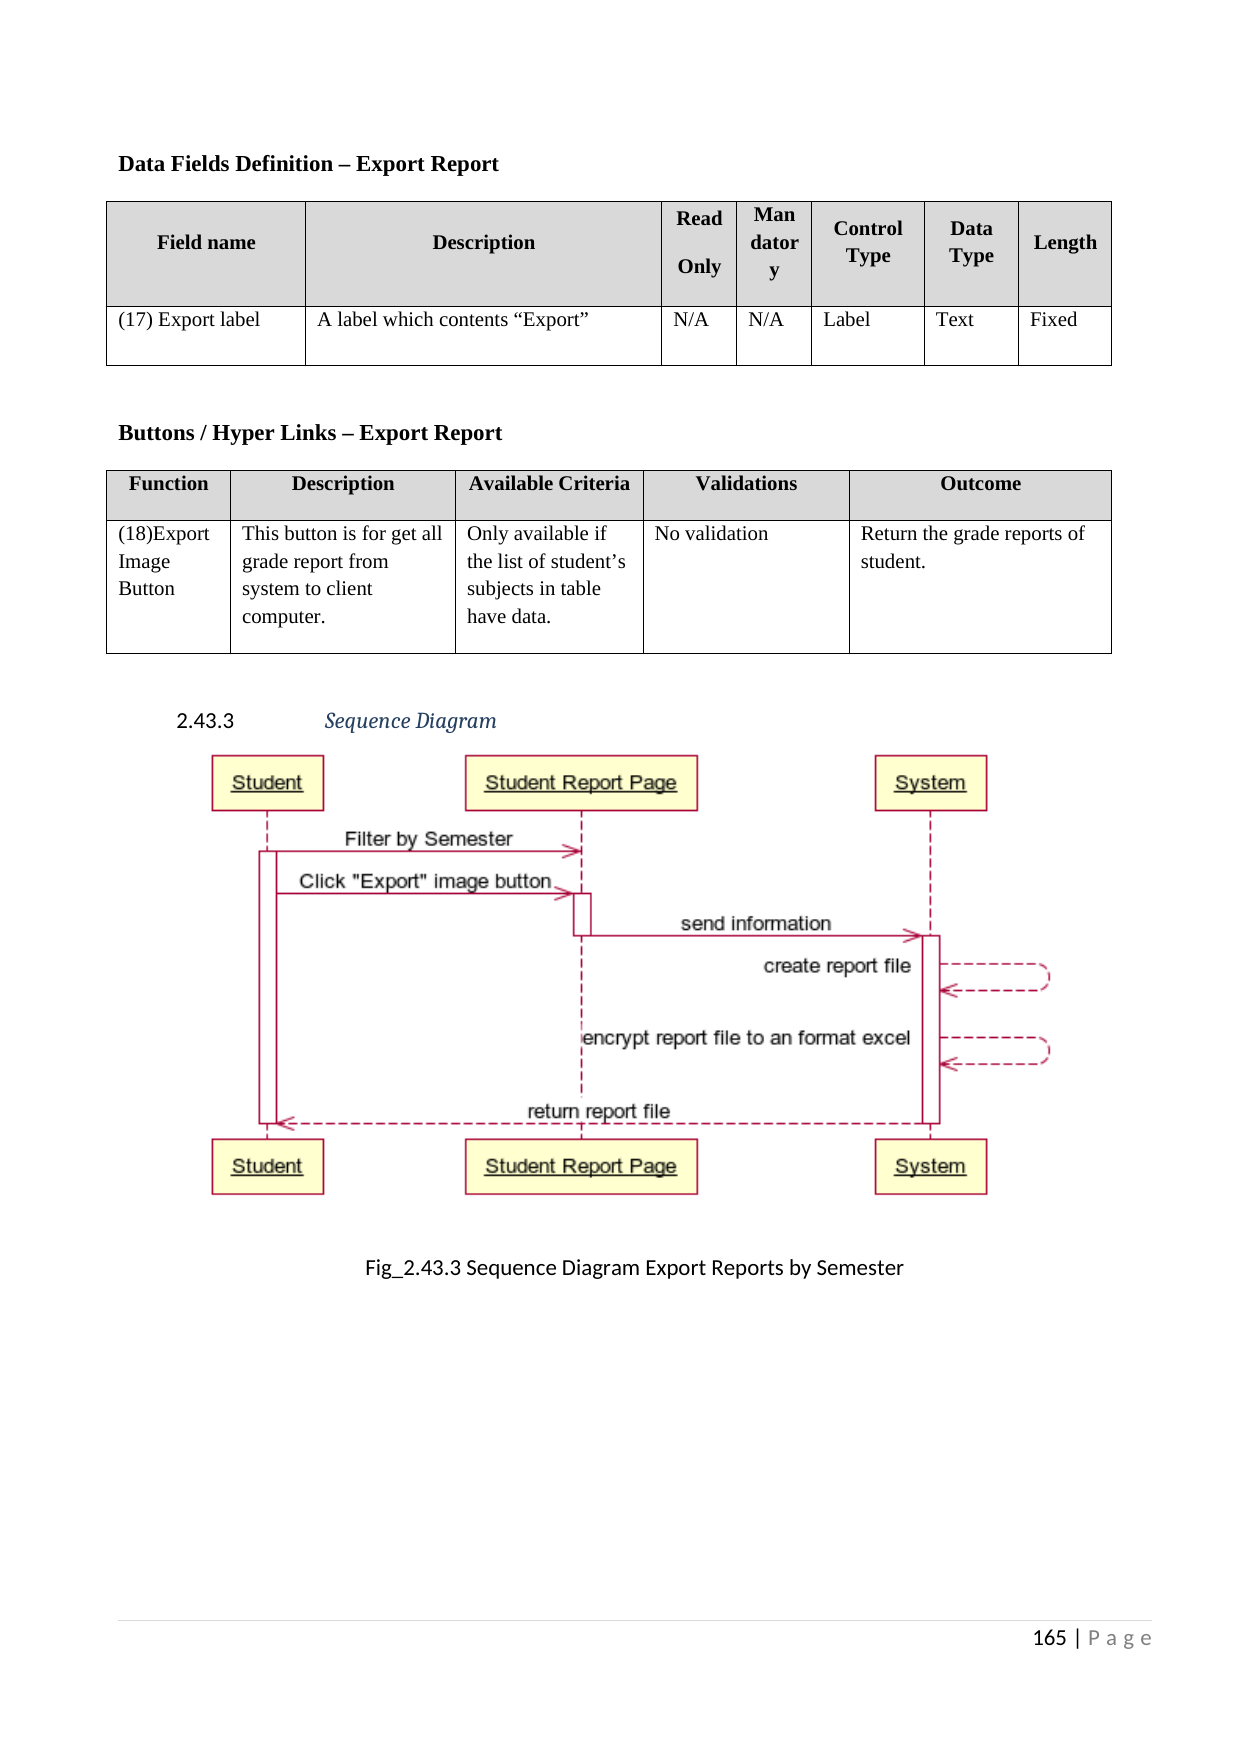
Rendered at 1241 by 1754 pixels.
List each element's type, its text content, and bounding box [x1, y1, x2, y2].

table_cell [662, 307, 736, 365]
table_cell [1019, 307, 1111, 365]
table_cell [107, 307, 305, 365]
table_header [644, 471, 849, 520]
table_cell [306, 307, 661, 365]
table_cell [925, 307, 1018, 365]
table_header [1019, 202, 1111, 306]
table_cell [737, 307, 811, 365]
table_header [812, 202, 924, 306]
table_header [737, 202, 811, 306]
text Buttons / Hyper Links – Export Report [118, 419, 1152, 445]
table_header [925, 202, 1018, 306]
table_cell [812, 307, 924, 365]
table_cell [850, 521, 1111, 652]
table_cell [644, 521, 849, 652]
subtitle Sequence Diagram [118, 707, 1152, 734]
picture [190, 738, 1080, 1228]
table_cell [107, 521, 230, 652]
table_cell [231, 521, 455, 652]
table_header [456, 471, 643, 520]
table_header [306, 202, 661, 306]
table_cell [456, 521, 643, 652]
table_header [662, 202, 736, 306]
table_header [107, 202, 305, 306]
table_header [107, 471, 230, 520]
text Fig_2.43.3 Sequence Diagram Export Reports by Semester [118, 1253, 1152, 1281]
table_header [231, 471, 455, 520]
text Data Fields Definition – Export Report [118, 150, 1152, 176]
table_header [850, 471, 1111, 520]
